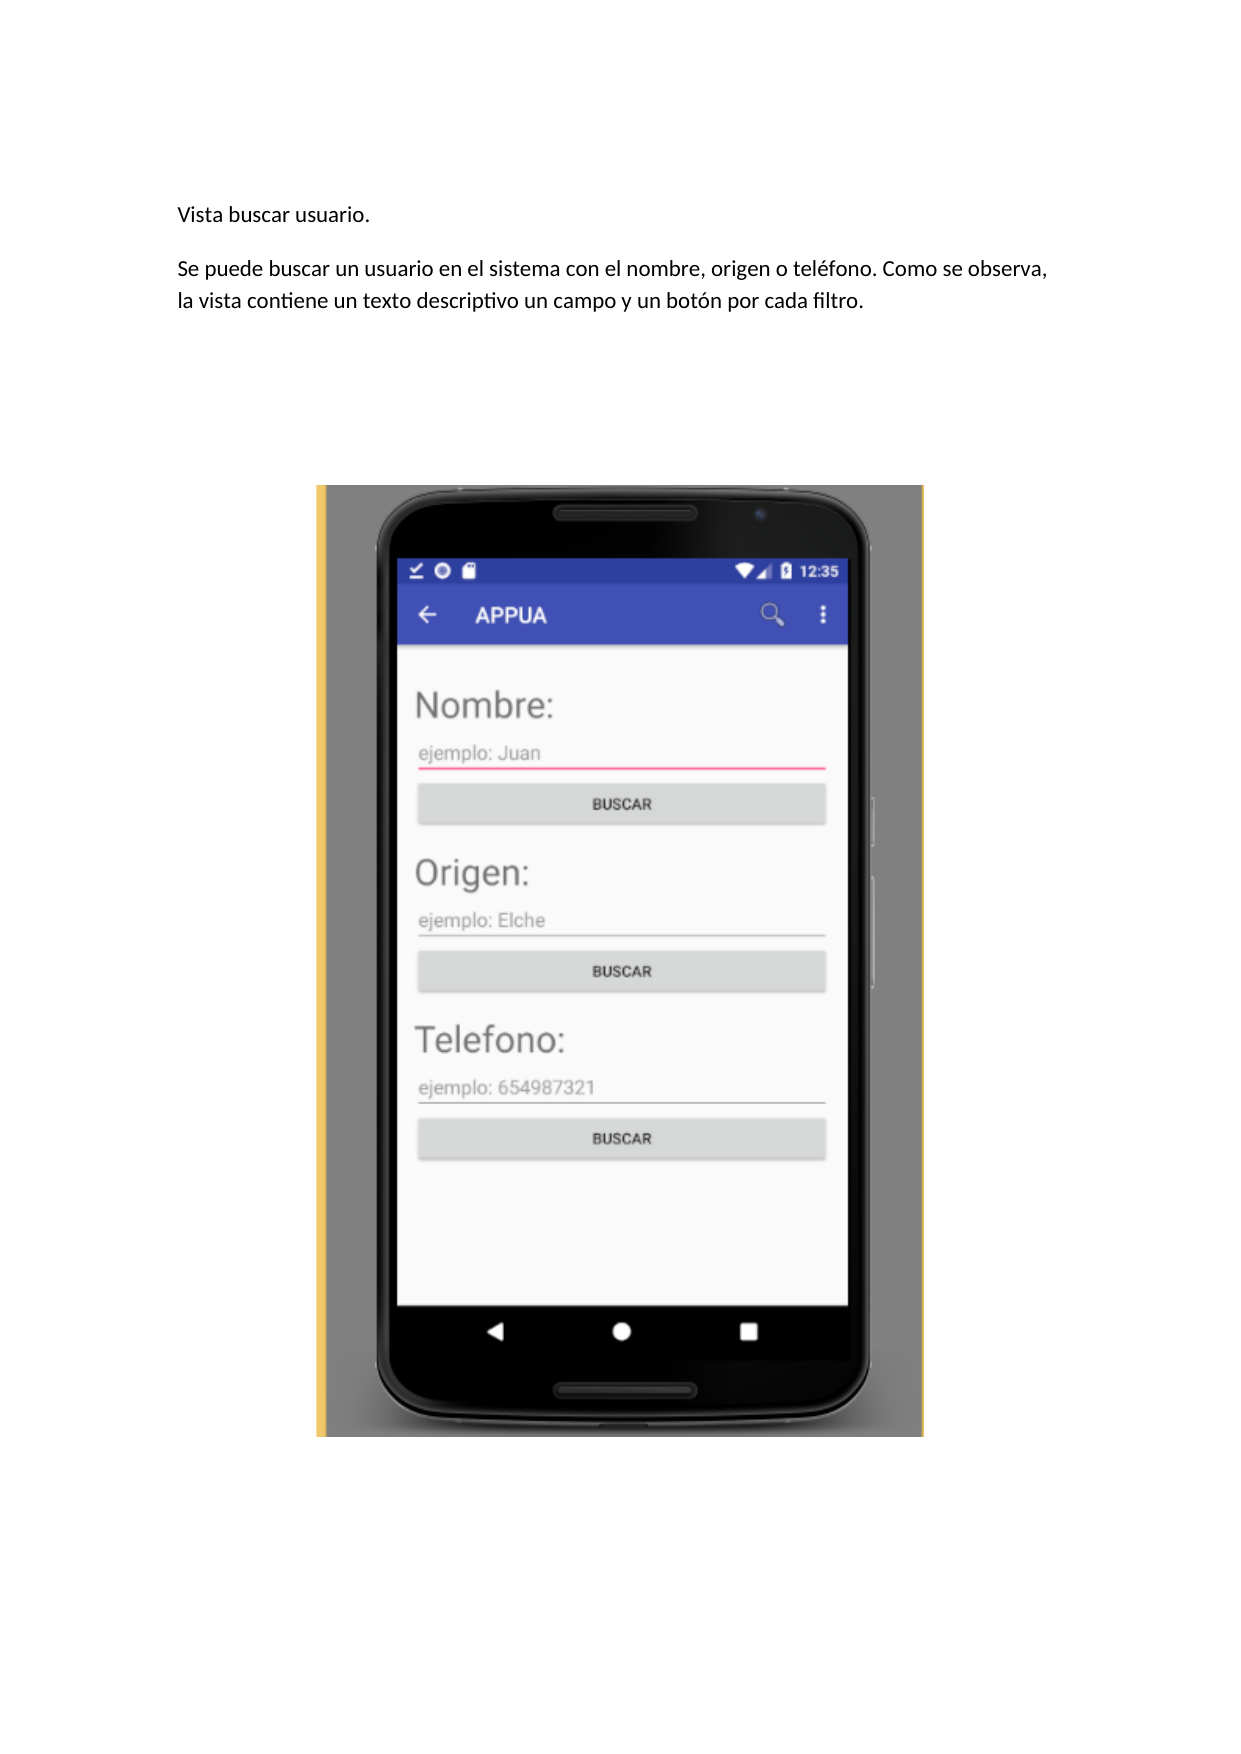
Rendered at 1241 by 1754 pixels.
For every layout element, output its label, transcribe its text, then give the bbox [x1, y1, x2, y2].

text Vista buscar usuario. [177, 201, 1063, 229]
text Se puede buscar un usuario en el sistema con el nombre, origen o teléfono. Como se observa, la vista contiene un texto descriptivo un campo y un botón por cada filtro. [177, 254, 1063, 314]
picture [316, 485, 924, 1437]
